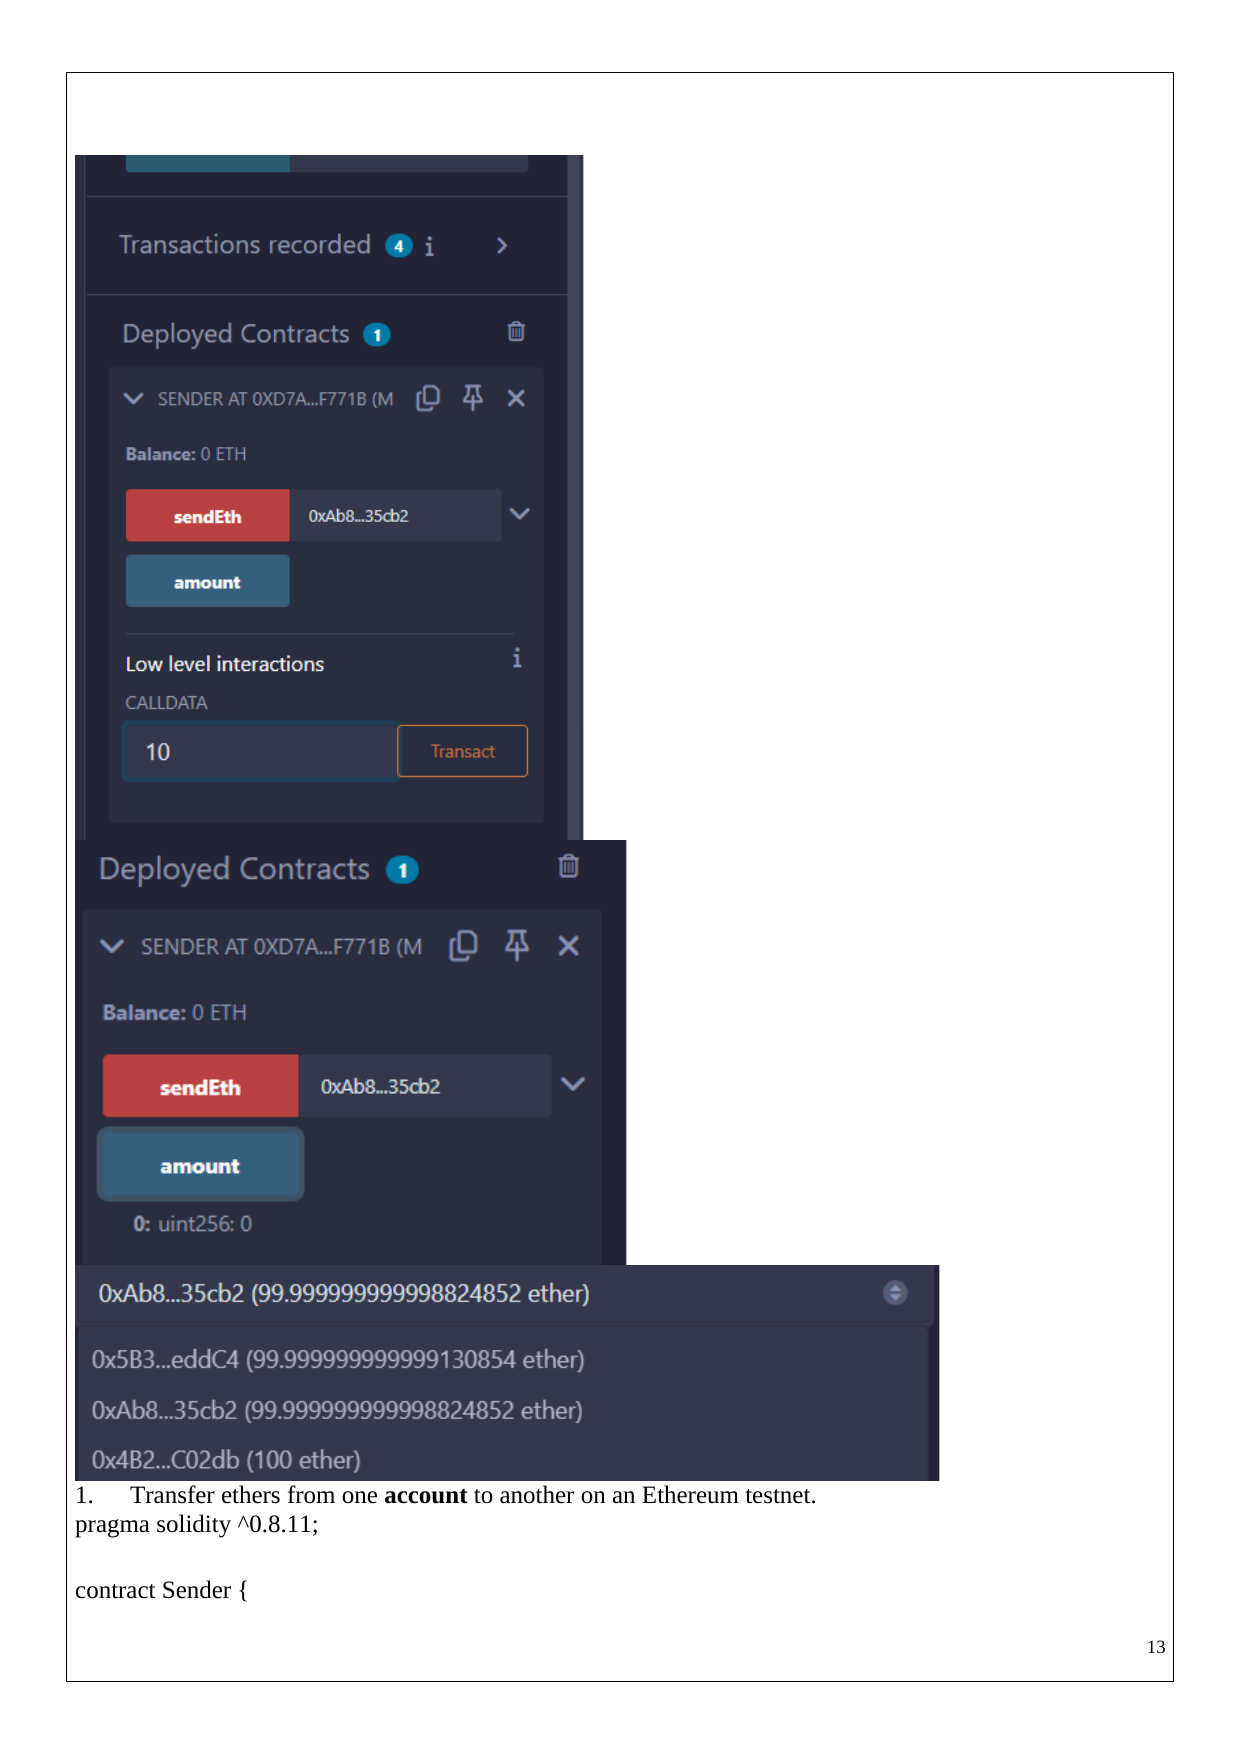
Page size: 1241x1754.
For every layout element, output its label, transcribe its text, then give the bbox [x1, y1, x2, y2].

list Transfer ethers from one account to another on an Ethereum testnet. [75, 1480, 1165, 1509]
text pragma solidity ^0.8.11; [75, 1509, 1165, 1538]
text contract Sender { [75, 1575, 1165, 1604]
picture [75, 155, 940, 1481]
